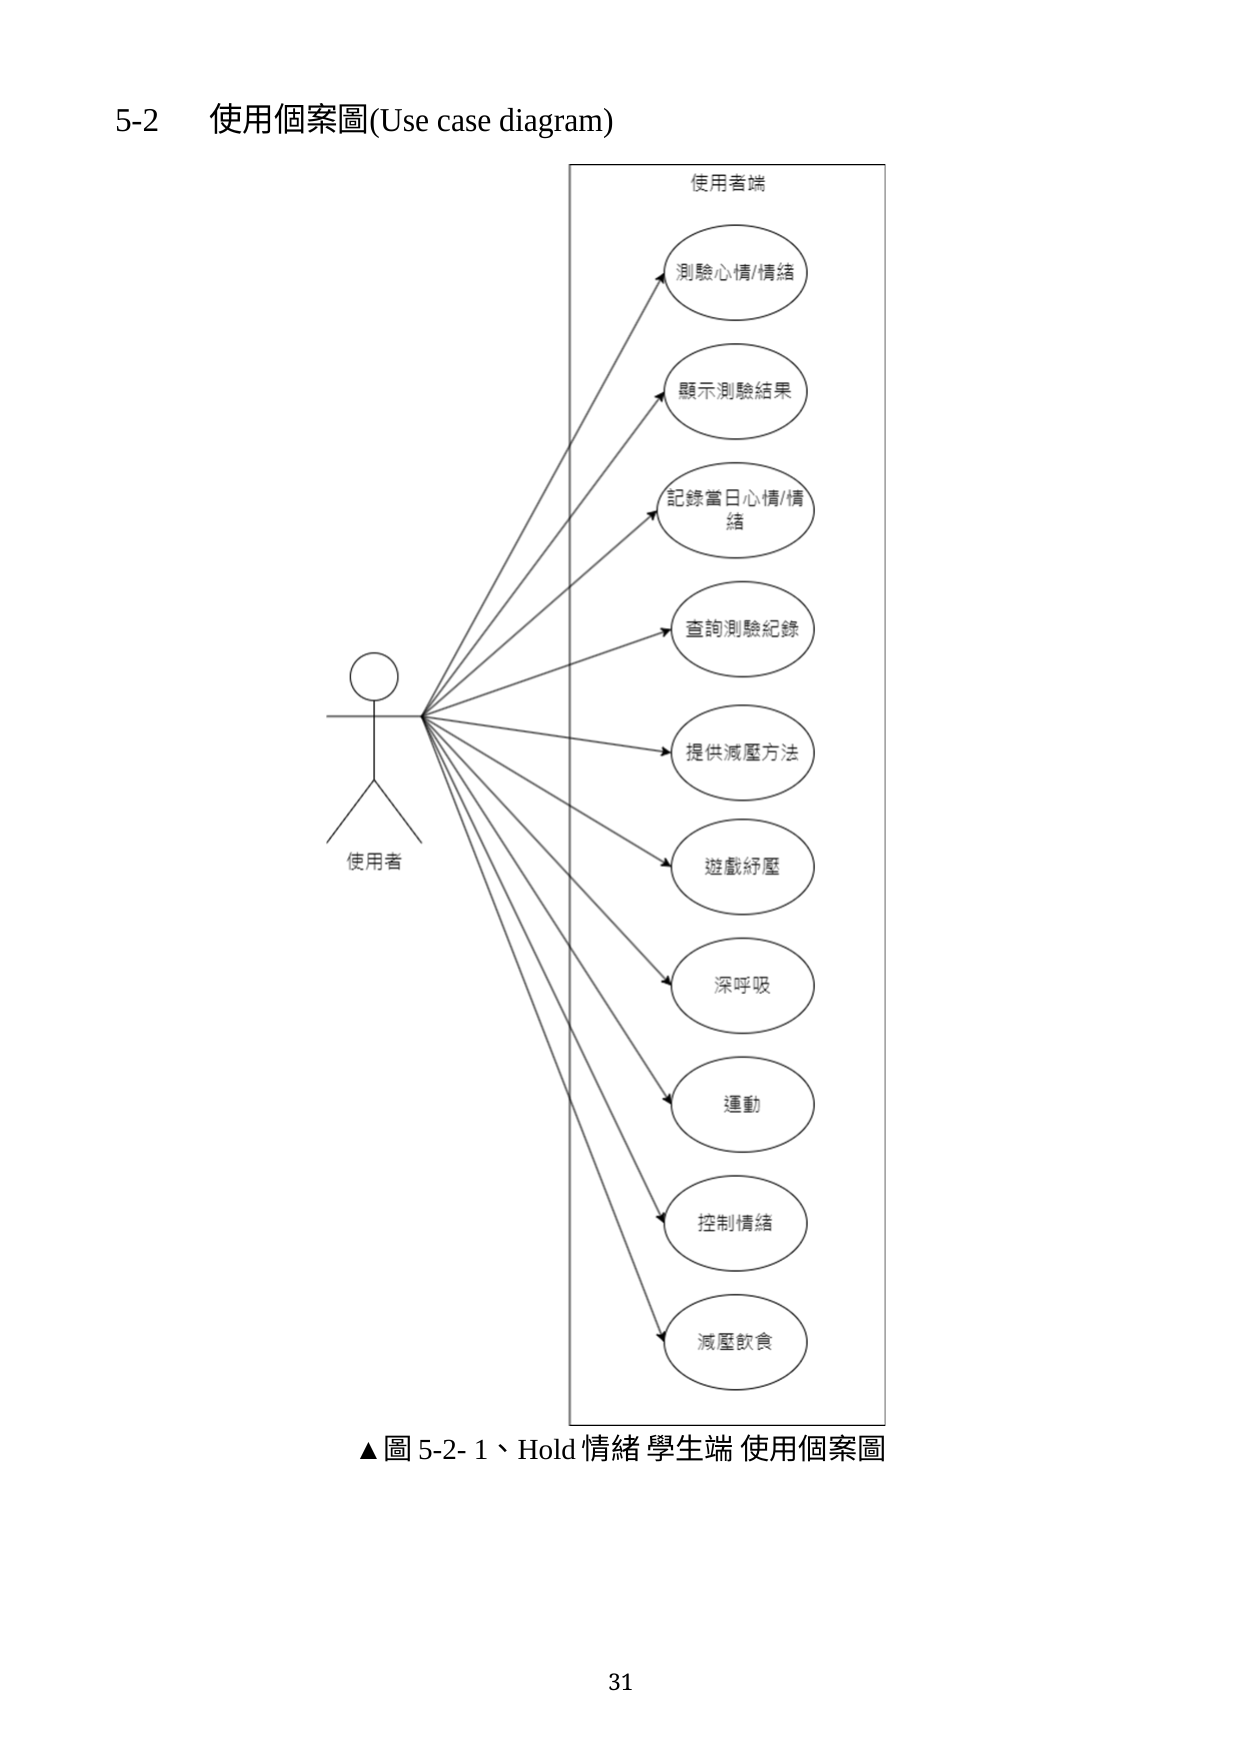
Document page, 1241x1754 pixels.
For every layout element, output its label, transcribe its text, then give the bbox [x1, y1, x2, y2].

text ▲圖5-2- 1、Hold情緒 學生端 使用個案圖 [89, 1425, 1152, 1468]
picture [326, 164, 886, 1426]
subtitle 使用個案圖(Use case diagram) [115, 93, 1152, 141]
